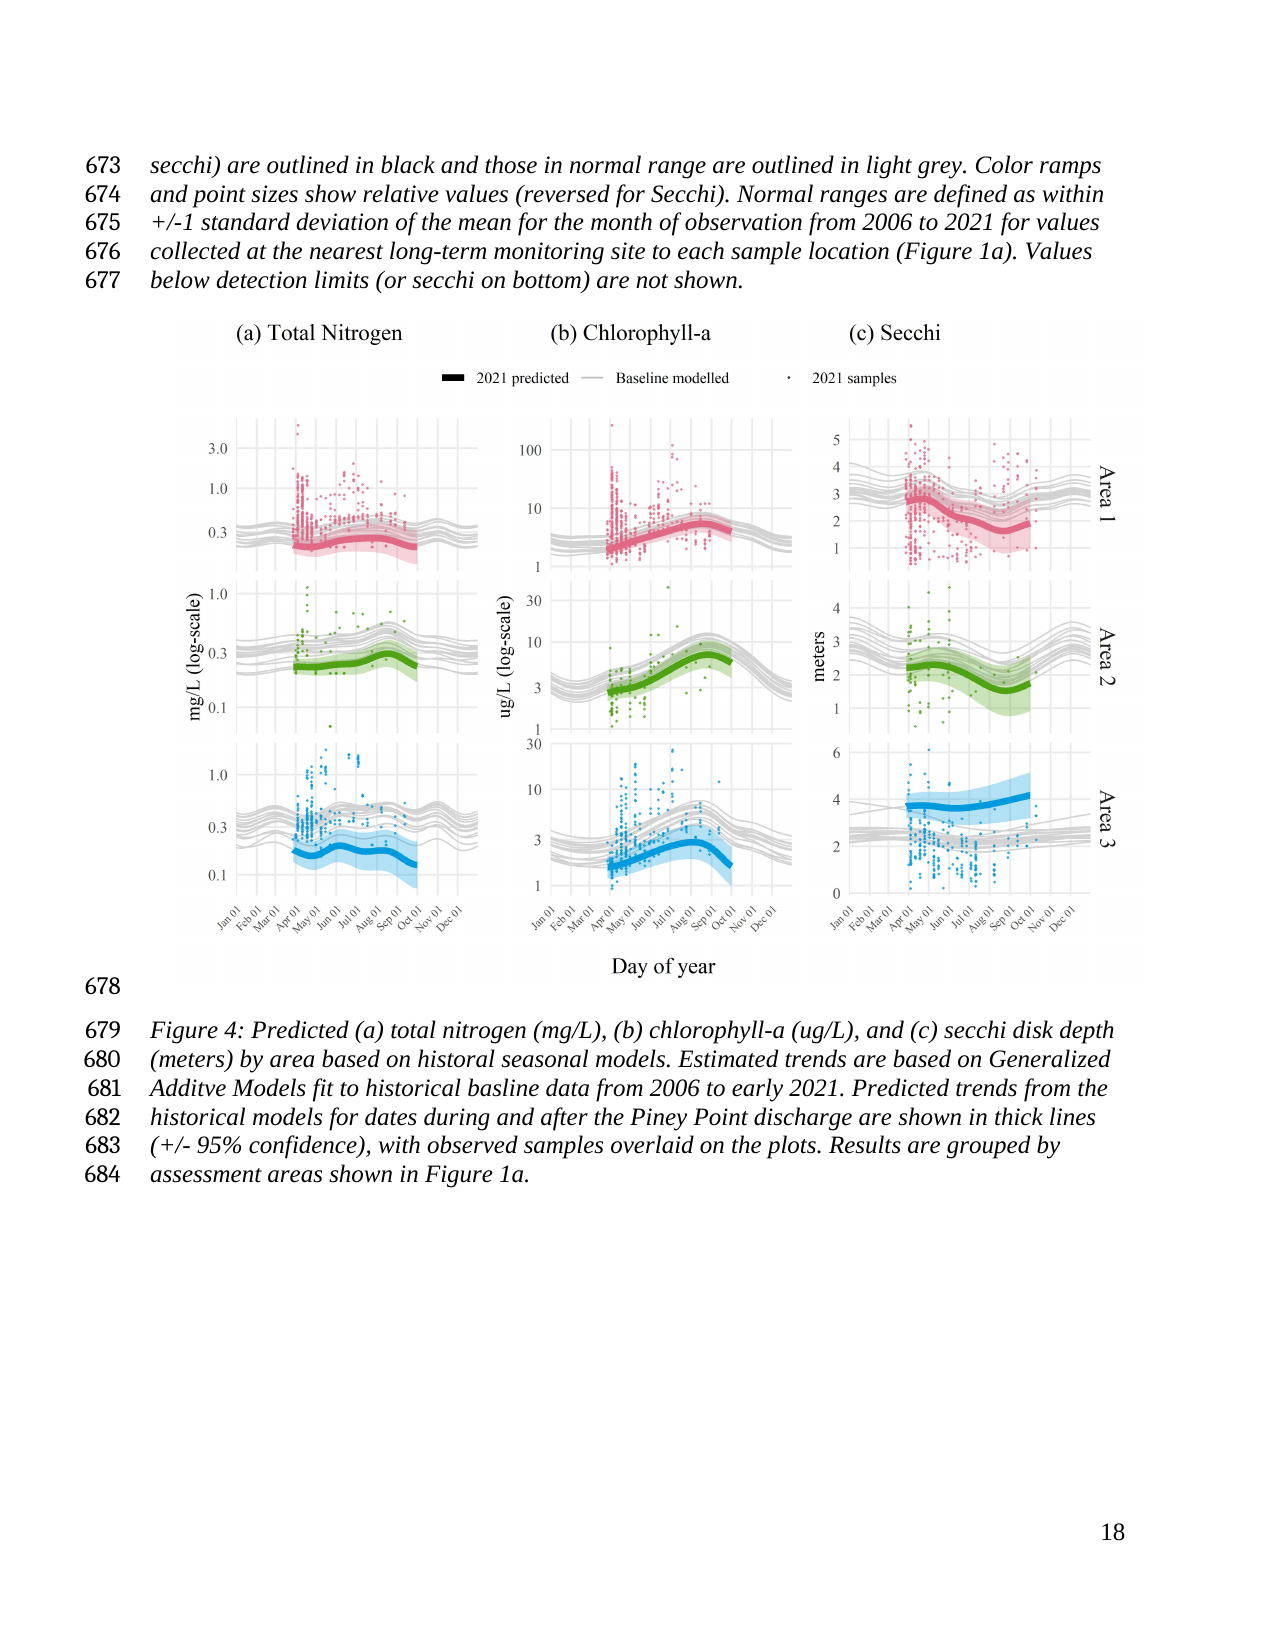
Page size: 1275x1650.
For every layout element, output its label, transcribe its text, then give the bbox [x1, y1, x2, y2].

text Figure 4: Predicted (a) total nitrogen (mg/L), (b) chlorophyll-a (ug/L), and (c) secchi disk depth (meters) by area based on historal seasonal models. Estimated trends are based on Generalized Additve Models fit to historical basline data from 2006 to early 2021. Predicted trends from the historical models for dates during and after the Piney Point discharge are shown in thick lines (+/- 95% confidence), with observed samples overlaid on the plots. Results are grouped by assessment areas shown in Figure 1a. [150, 1015, 1125, 1188]
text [150, 150, 1125, 294]
picture [168, 306, 1144, 995]
